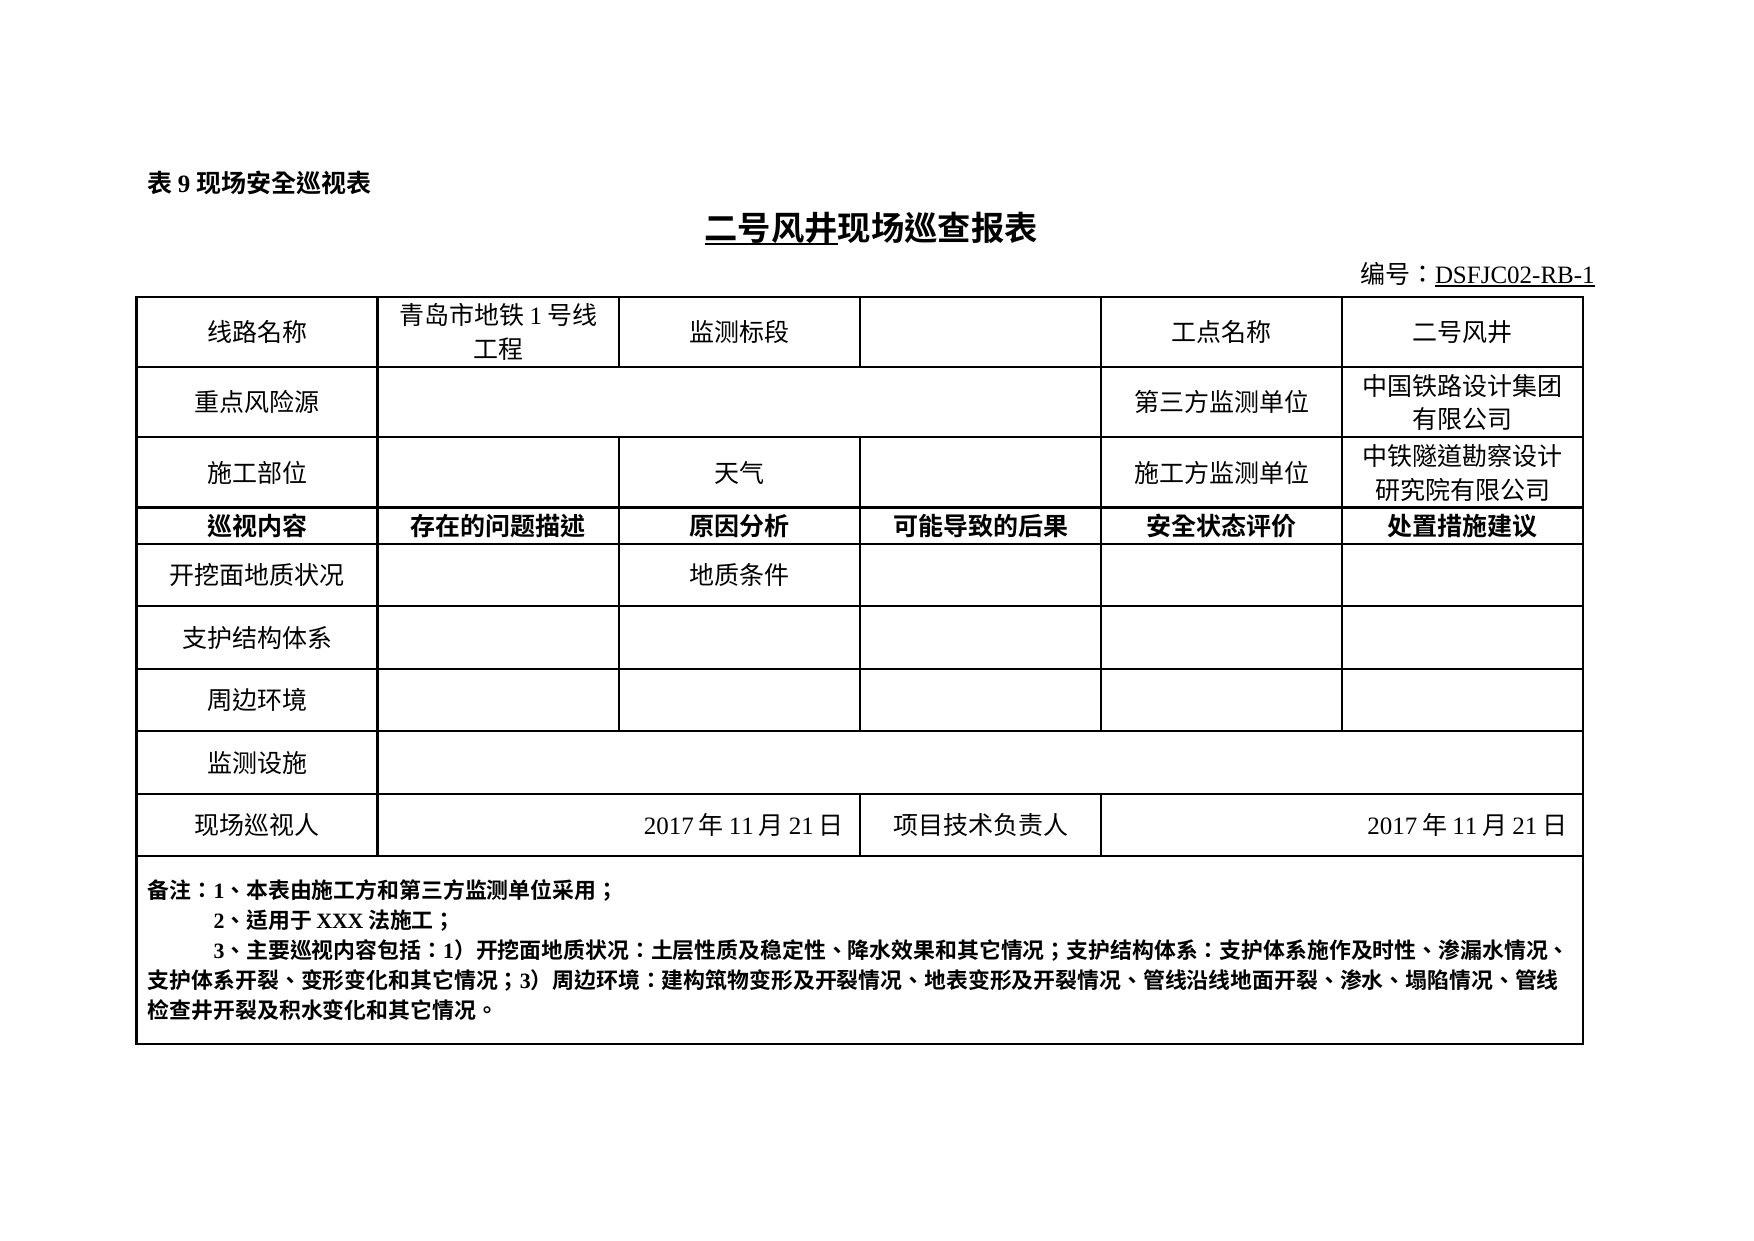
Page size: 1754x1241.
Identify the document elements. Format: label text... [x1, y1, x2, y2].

text 表9 现场安全巡视表 [148, 165, 1594, 199]
text 二号风井现场巡查报表 [148, 204, 1594, 250]
table_cell [379, 607, 618, 668]
table_cell 项目技术负责人 [861, 795, 1100, 855]
table_cell 处置措施建议 [1343, 509, 1582, 543]
table_cell 可能导致的后果 [861, 509, 1100, 543]
table_cell [861, 545, 1100, 605]
table_cell [1343, 670, 1582, 730]
table_cell 中铁隧道勘察设计研究院有限公司 [1343, 438, 1582, 506]
table_cell [379, 438, 618, 506]
table_header 青岛市地铁1号线工程 [379, 298, 618, 366]
table_header 工点名称 [1102, 298, 1341, 366]
table_cell 施工方监测单位 [1102, 438, 1341, 506]
table_cell 支护结构体系 [138, 607, 376, 668]
table_cell 2017年11月21日 [1102, 795, 1582, 855]
table_cell 现场巡视人 [138, 795, 376, 855]
table_cell 重点风险源 [138, 368, 376, 436]
table_cell [1102, 607, 1341, 668]
table_cell [379, 545, 618, 605]
table_cell [861, 438, 1100, 506]
text 编号：DSFJC02-RB-1 [148, 257, 1594, 291]
table_cell [861, 670, 1100, 730]
table_cell 巡视内容 [138, 509, 376, 543]
table_cell [620, 607, 859, 668]
table_cell [1343, 607, 1582, 668]
table_cell 中国铁路设计集团有限公司 [1343, 368, 1582, 436]
table_cell [379, 368, 1100, 436]
table_cell 原因分析 [620, 509, 859, 543]
table_cell 备注：1、本表由施工方和第三方监测单位采用； 2、适用于XXX法施工； 3、主要巡视内容包括：1）开挖面地质状况：土层性质及稳定性、降水效果和其它情况；支护结构体系：支护体系施作及时性、渗漏水情况、支护体系开裂、变形变化和其它情况；3）周边环境：建构筑物变形及开裂情况、地表变形及开裂情况、管线沿线地面开裂、渗水、塌陷情况、管线检查井开裂及积水变化和其它情况。 [138, 857, 1582, 1043]
table_cell [861, 607, 1100, 668]
table_header [861, 298, 1100, 366]
table_cell 2017年11月21日 [379, 795, 859, 855]
table_cell [620, 670, 859, 730]
table_cell 第三方监测单位 [1102, 368, 1341, 436]
table_cell [1102, 670, 1341, 730]
table_cell 地质条件 [620, 545, 859, 605]
table_cell [379, 732, 1582, 793]
table_cell 施工部位 [138, 438, 376, 506]
table_header 二号风井 [1343, 298, 1582, 366]
table_cell [379, 670, 618, 730]
table_cell [1343, 545, 1582, 605]
table_cell 天气 [620, 438, 859, 506]
table_cell 监测设施 [138, 732, 376, 793]
table_header 线路名称 [138, 298, 376, 366]
table_cell 存在的问题描述 [379, 509, 618, 543]
table_cell 安全状态评价 [1102, 509, 1341, 543]
table_cell 开挖面地质状况 [138, 545, 376, 605]
table_header 监测标段 [620, 298, 859, 366]
table_cell 周边环境 [138, 670, 376, 730]
table_cell [1102, 545, 1341, 605]
